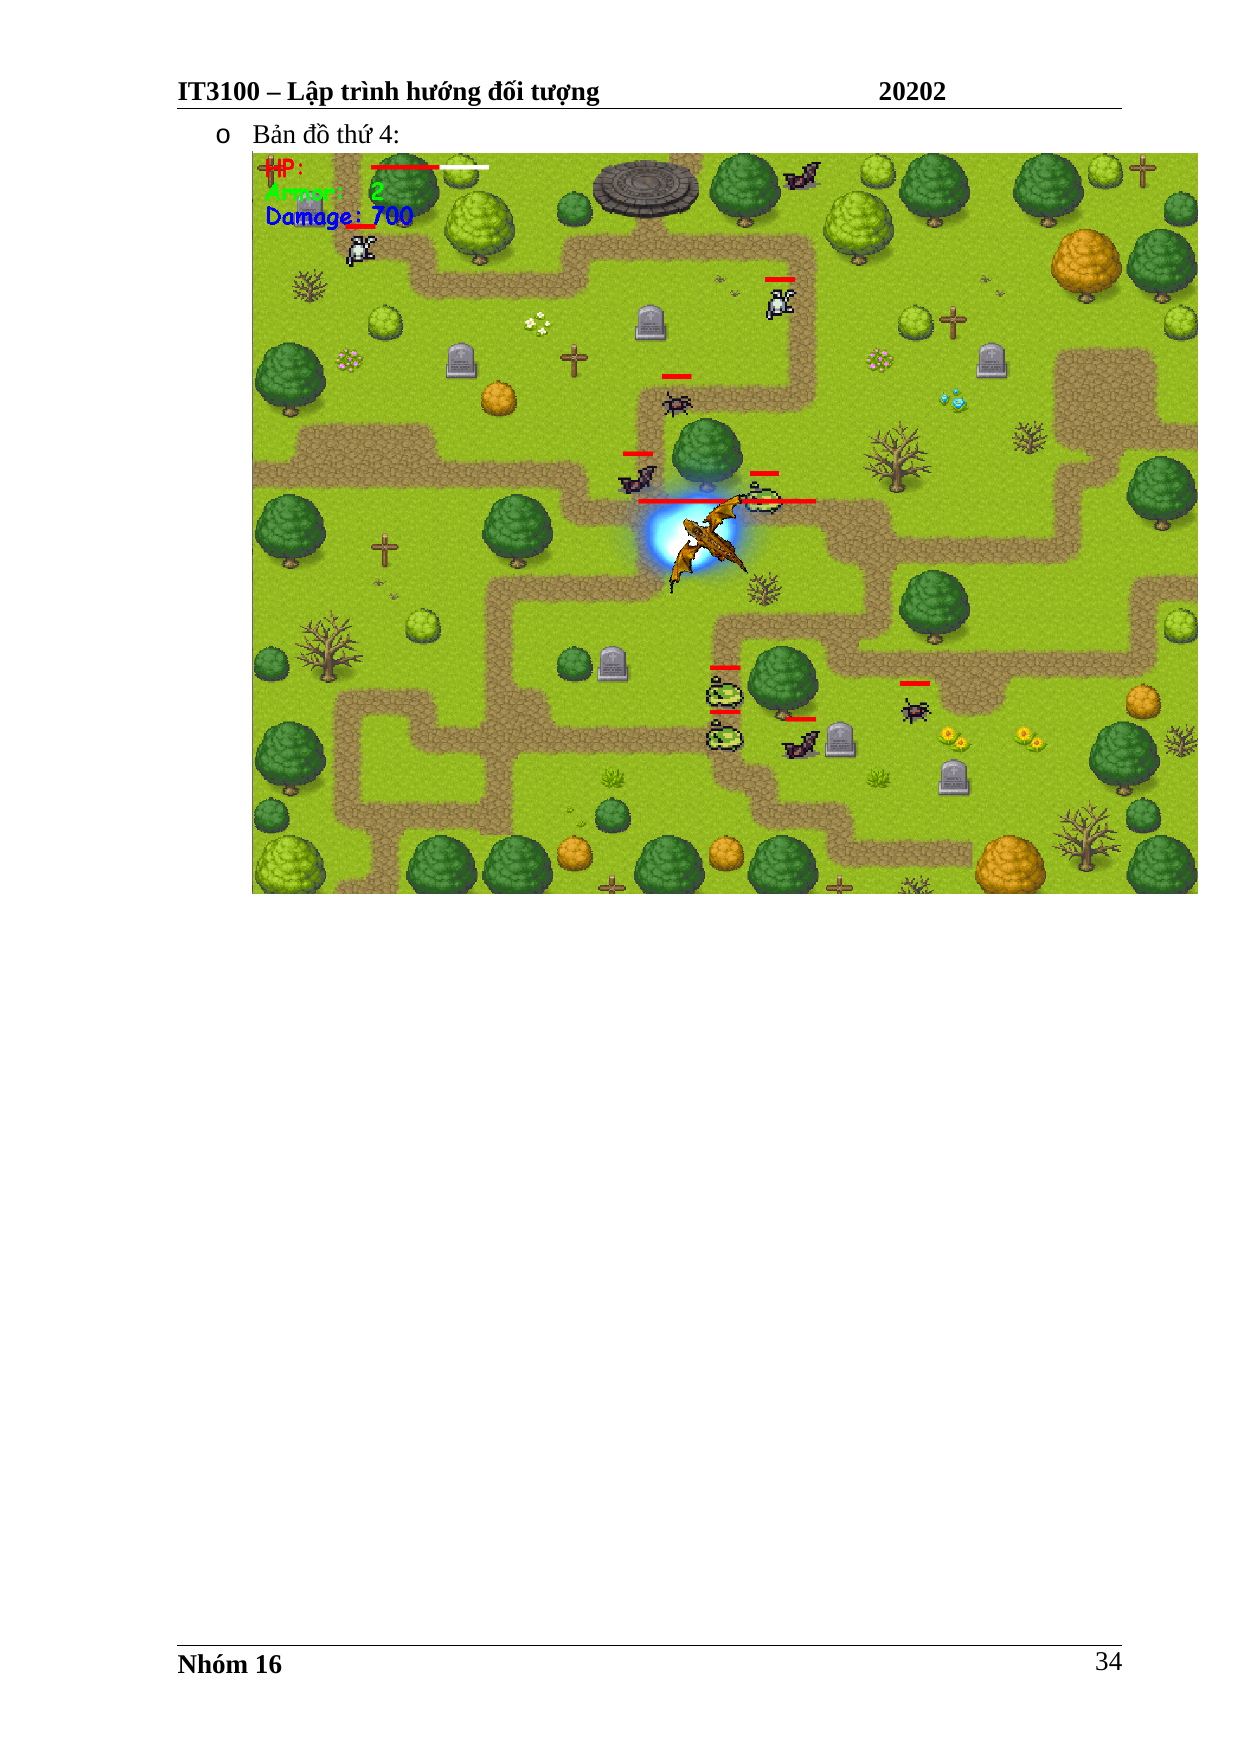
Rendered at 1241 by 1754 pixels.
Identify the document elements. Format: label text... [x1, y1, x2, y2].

picture [252, 151, 1198, 894]
list Bản đồ thứ 4: [215, 118, 1122, 152]
